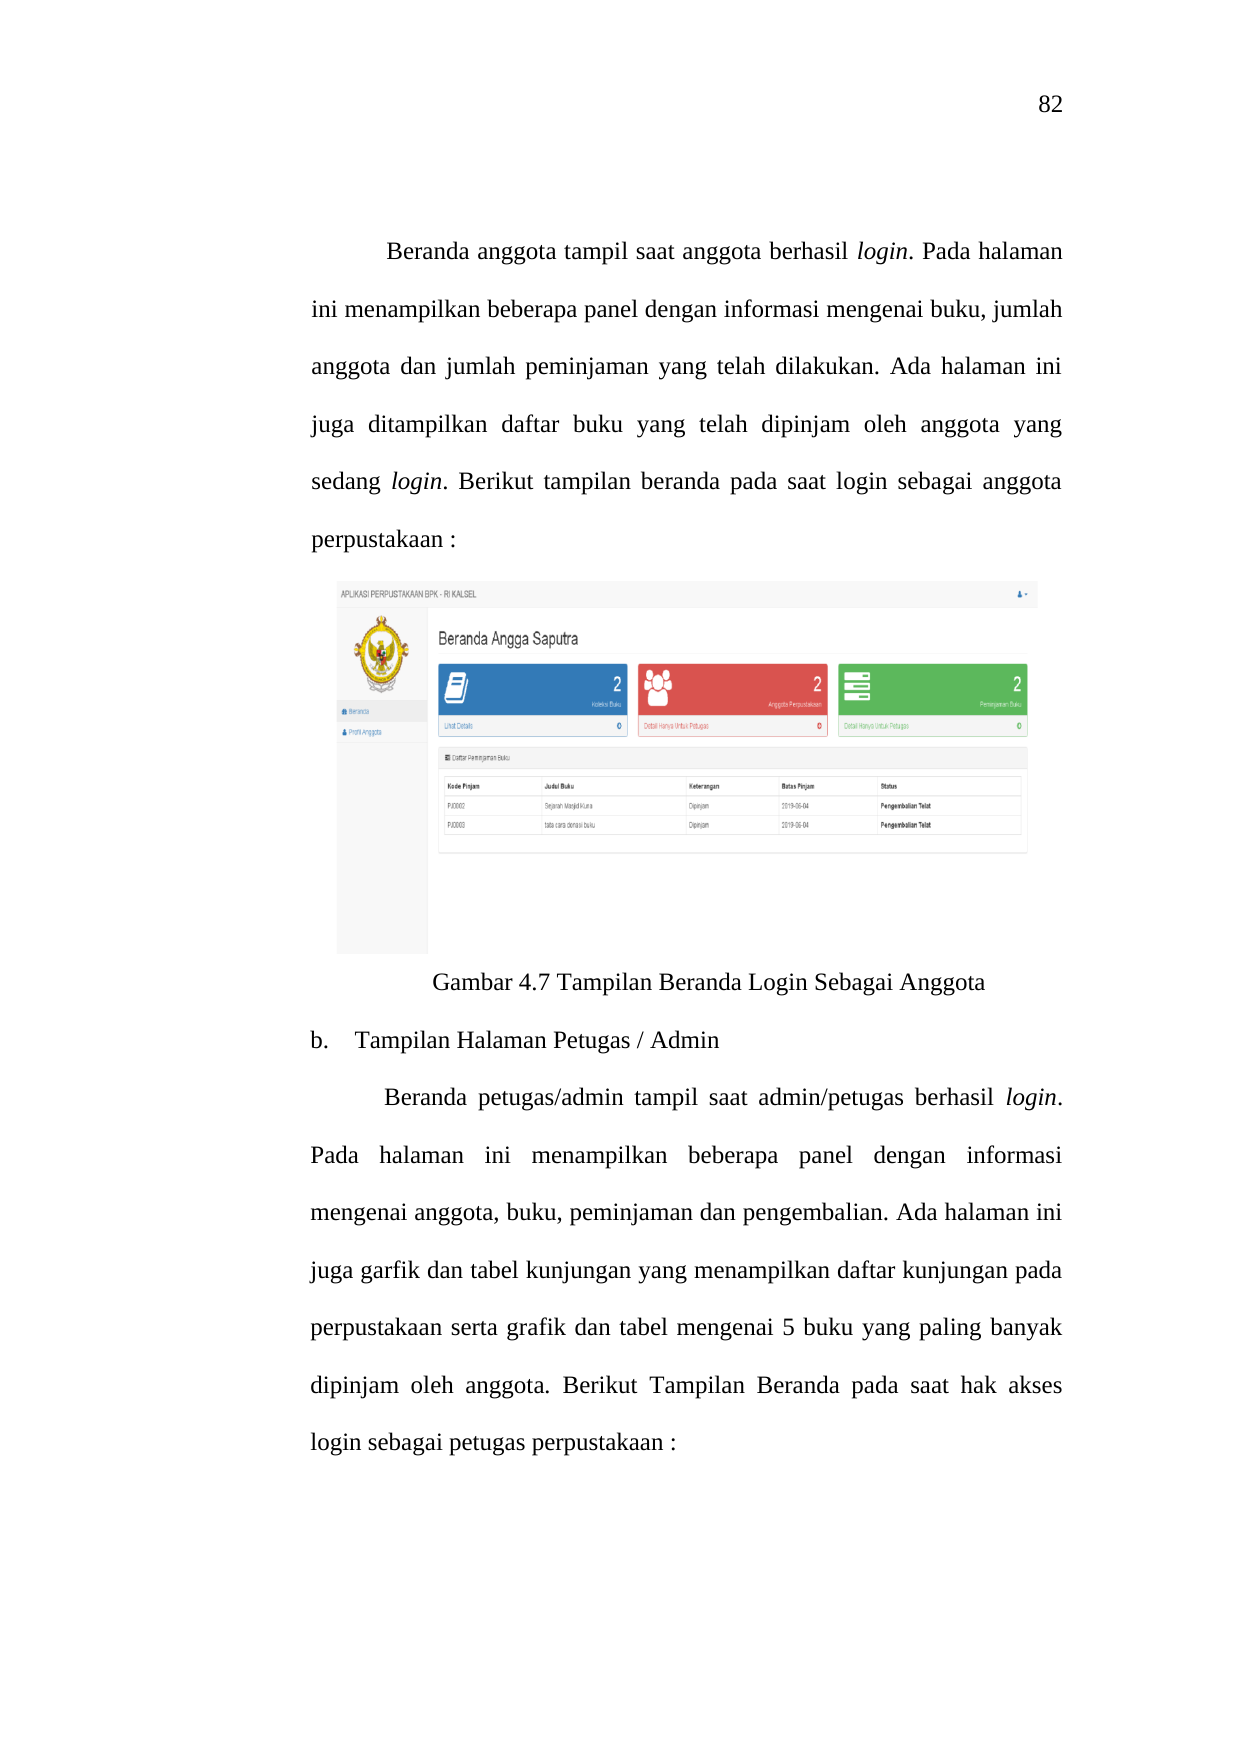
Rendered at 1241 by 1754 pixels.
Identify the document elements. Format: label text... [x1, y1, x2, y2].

list Beranda petugas/admin tampil saat admin/petugas berhasil login. Pada halaman ini menampilkan beberapa panel dengan informasi mengenai anggota, buku, peminjaman dan pengembalian. Ada halaman ini juga garfik dan tabel kunjungan yang menampilkan daftar kunjungan pada perpustakaan serta grafik dan tabel mengenai 5 buku yang paling banyak dipinjam oleh anggota. Berikut Tampilan Beranda pada saat hak akses login sebagai petugas perpustakaan : [310, 1082, 1063, 1456]
list Beranda anggota tampil saat anggota berhasil login. Pada halaman ini menampilkan beberapa panel dengan informasi mengenai buku, jumlah anggota dan jumlah peminjaman yang telah dilakukan. Ada halaman ini juga ditampilkan daftar buku yang telah dipinjam oleh anggota yang sedang login. Berikut tampilan beranda pada saat login sebagai anggota perpustakaan : [311, 236, 1063, 552]
list Gambar 4.7 Tampilan Beranda Login Sebagai Anggota [354, 967, 1063, 996]
picture [336, 581, 1038, 954]
list Tampilan Halaman Petugas / Admin [310, 1025, 1063, 1054]
